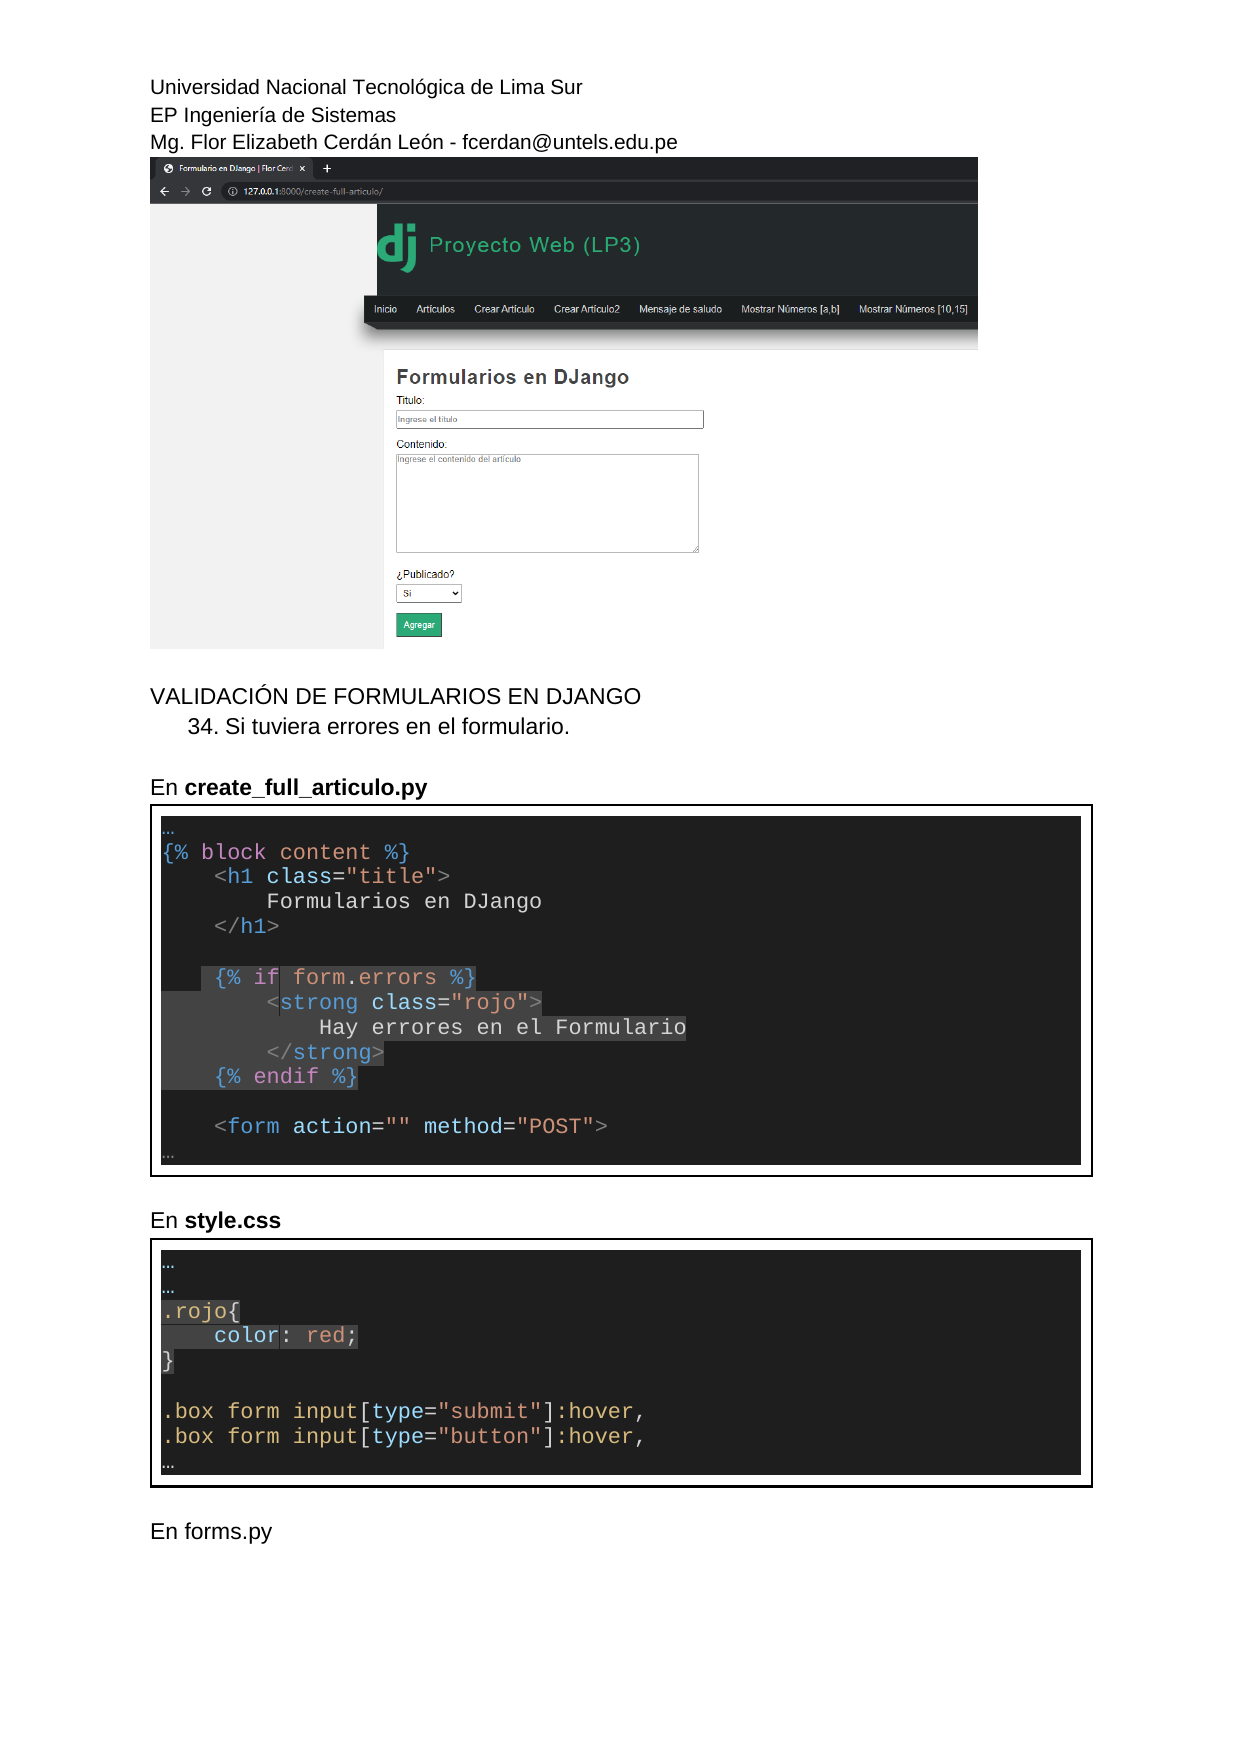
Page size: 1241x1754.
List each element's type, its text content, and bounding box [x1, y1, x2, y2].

table_header … … .rojo{ color: red; } .box form input[type="submit"]:hover, .box form input[type="button"]:hover, … [152, 1240, 1091, 1485]
text En style.css [150, 1207, 1090, 1234]
text En create_full_articulo.py [150, 773, 1090, 800]
text VALIDACIÓN DE FORMULARIOS EN DJANGO [150, 683, 1090, 709]
list Si tuviera errores en el formulario. [187, 713, 1090, 739]
picture [150, 157, 978, 649]
table_header … {% block content %} <h1 class="title"> Formularios en DJango </h1> {% if form.errors %} <strong class="rojo"> Hay errores en el Formulario </strong> {% endif %} <form action="" method="POST"> … [152, 806, 1091, 1175]
text En forms.py [150, 1518, 1090, 1544]
